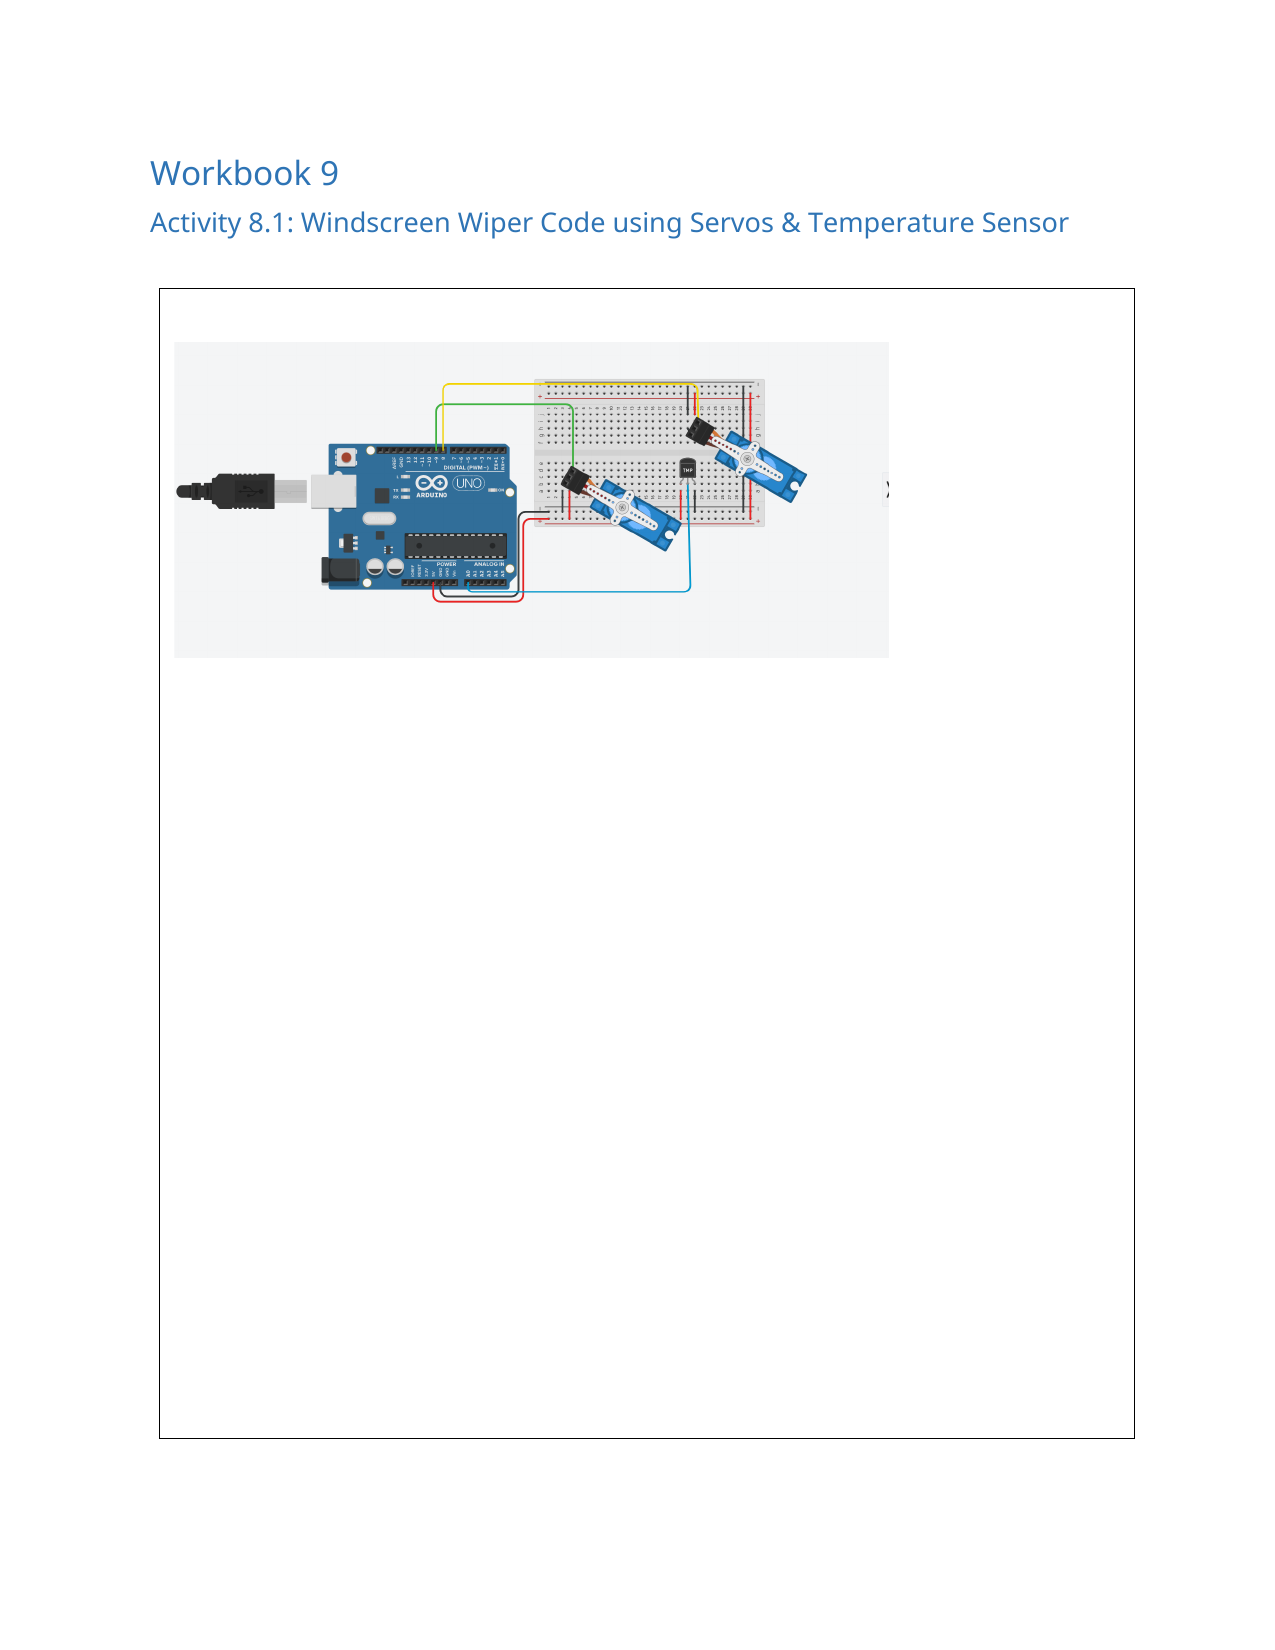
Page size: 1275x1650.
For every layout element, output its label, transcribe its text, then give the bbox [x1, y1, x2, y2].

picture [174, 342, 889, 658]
subtitle Activity 8.1: Windscreen Wiper Code using Servos & Temperature Sensor [150, 203, 1125, 240]
subtitle Workbook 9 [150, 150, 1125, 195]
